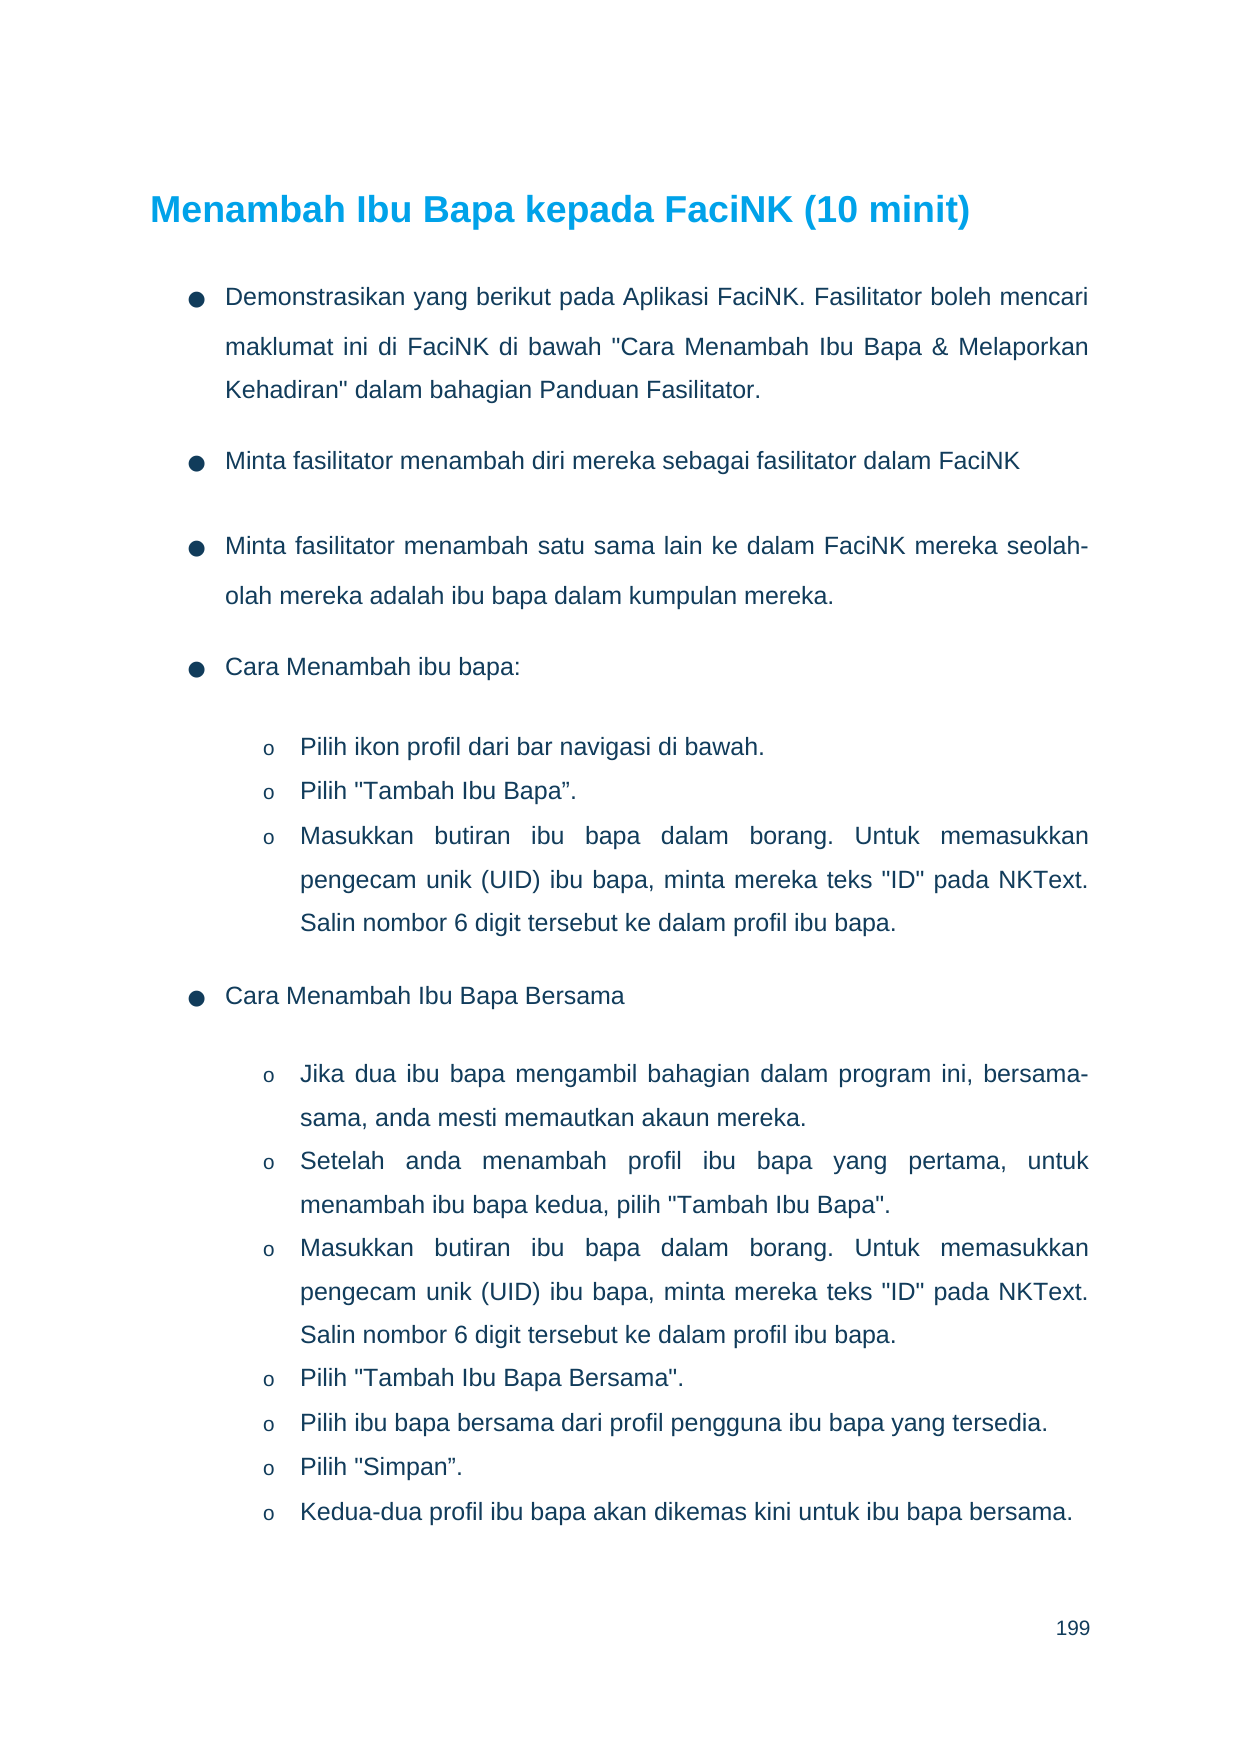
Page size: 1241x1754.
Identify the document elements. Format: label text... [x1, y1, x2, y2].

list Minta fasilitator menambah satu sama lain ke dalam FaciNK mereka seolah-olah mereka adalah ibu bapa dalam kumpulan mereka. [187, 524, 1090, 609]
list Cara Menambah Ibu Bapa Bersama [187, 974, 1090, 1017]
subtitle Menambah Ibu Bapa kepada FaciNK (10 minit) [150, 187, 1090, 231]
list Cara Menambah ibu bapa: [187, 645, 1090, 687]
list Pilih ibu bapa bersama dari profil pengguna ibu bapa yang tersedia. [262, 1408, 1090, 1438]
list Masukkan butiran ibu bapa dalam borang. Untuk memasukkan pengecam unik (UID) ibu bapa, minta mereka teks "ID" pada NKText. Salin nombor 6 digit tersebut ke dalam profil ibu bapa. [262, 1233, 1090, 1349]
list Minta fasilitator menambah diri mereka sebagai fasilitator dalam FaciNK [187, 439, 1090, 481]
list Pilih ikon profil dari bar navigasi di bawah. [262, 732, 1090, 761]
list Demonstrasikan yang berikut pada Aplikasi FaciNK. Fasilitator boleh mencari maklumat ini di FaciNK di bawah "Cara Menambah Ibu Bapa & Melaporkan Kehadiran" dalam bahagian Panduan Fasilitator. [187, 274, 1090, 403]
list Pilih "Simpan”. [262, 1452, 1090, 1482]
list Jika dua ibu bapa mengambil bahagian dalam program ini, bersama-sama, anda mesti memautkan akaun mereka. [262, 1059, 1090, 1132]
list Kedua-dua profil ibu bapa akan dikemas kini untuk ibu bapa bersama. [262, 1497, 1090, 1527]
list Pilih "Tambah Ibu Bapa Bersama". [262, 1363, 1090, 1393]
list Pilih "Tambah Ibu Bapa”. [262, 776, 1090, 806]
list Masukkan butiran ibu bapa dalam borang. Untuk memasukkan pengecam unik (UID) ibu bapa, minta mereka teks "ID" pada NKText. Salin nombor 6 digit tersebut ke dalam profil ibu bapa. [262, 821, 1090, 937]
list Setelah anda menambah profil ibu bapa yang pertama, untuk menambah ibu bapa kedua, pilih "Tambah Ibu Bapa". [262, 1146, 1090, 1219]
